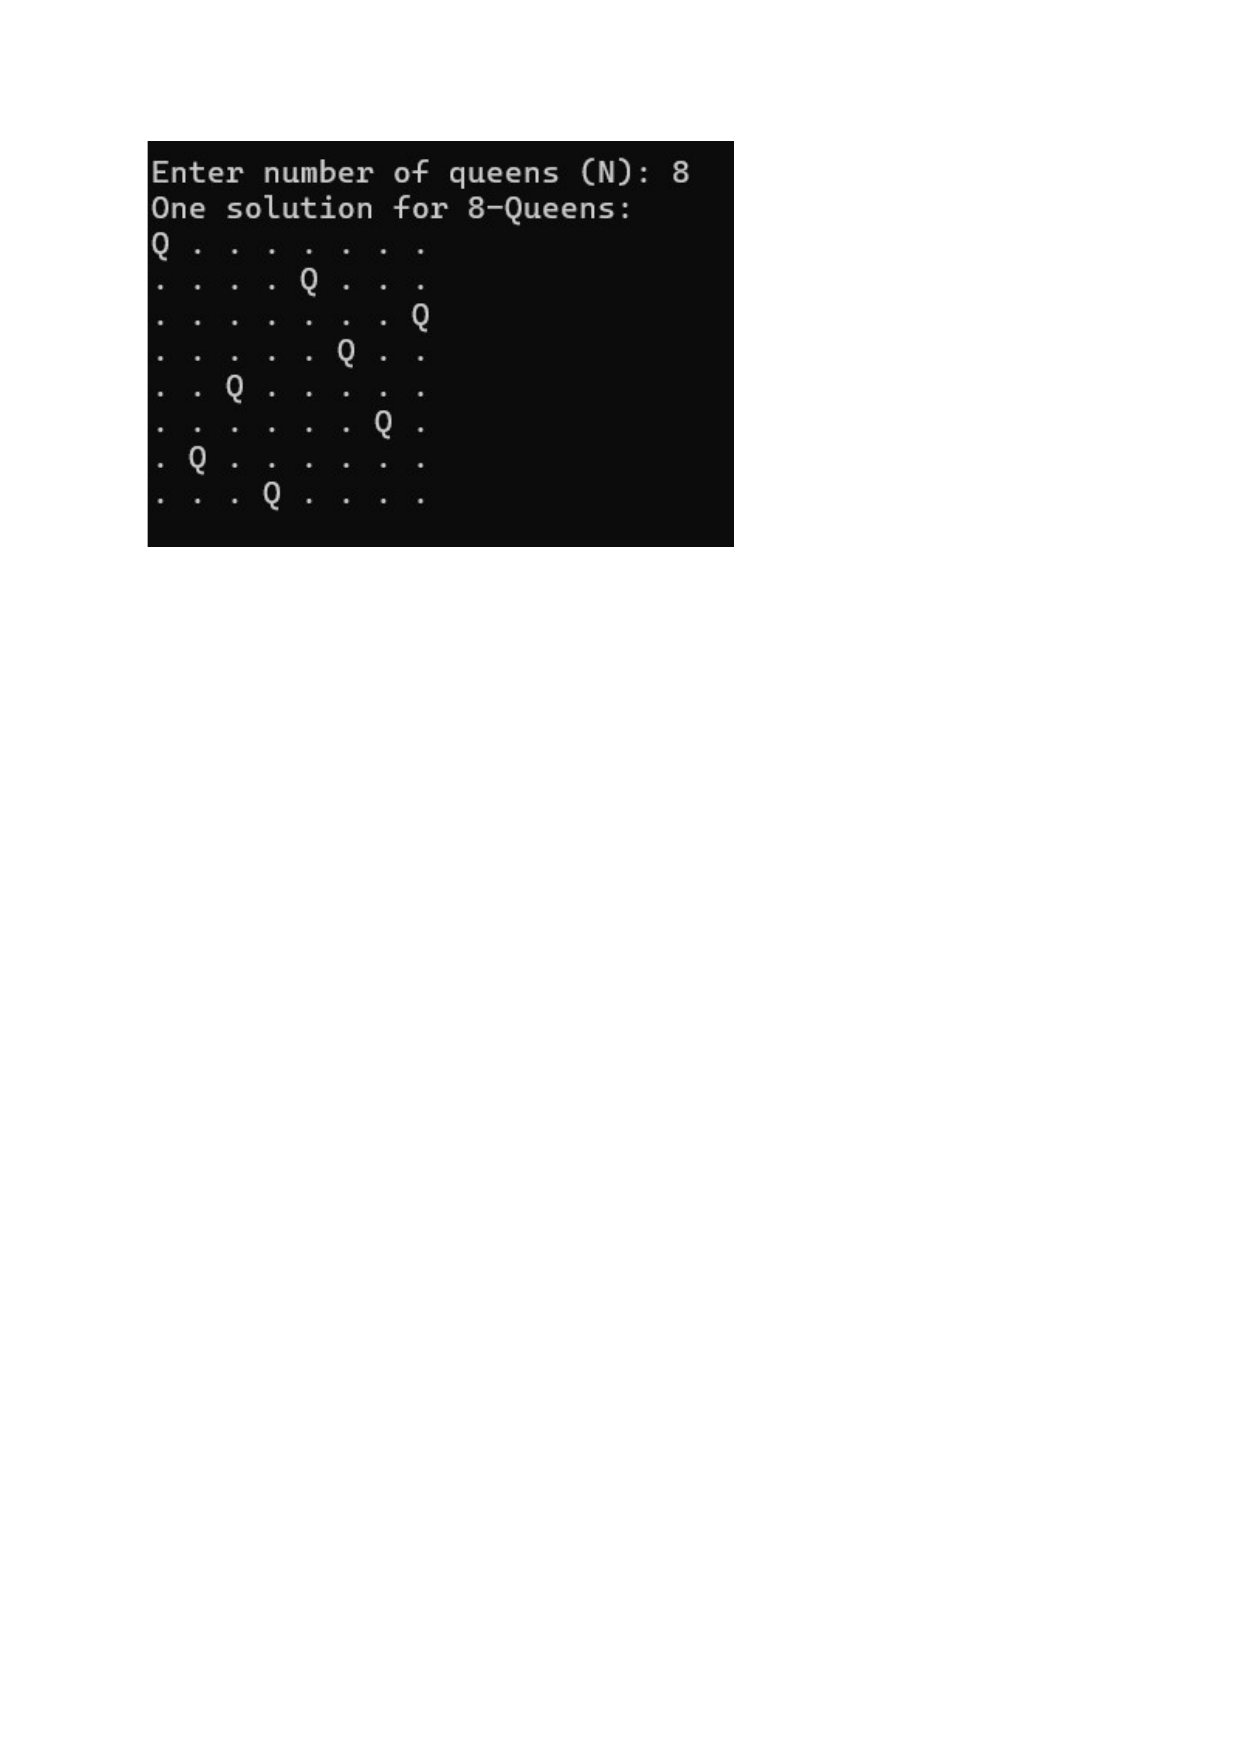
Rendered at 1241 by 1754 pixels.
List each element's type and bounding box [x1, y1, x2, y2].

picture [147, 141, 734, 547]
